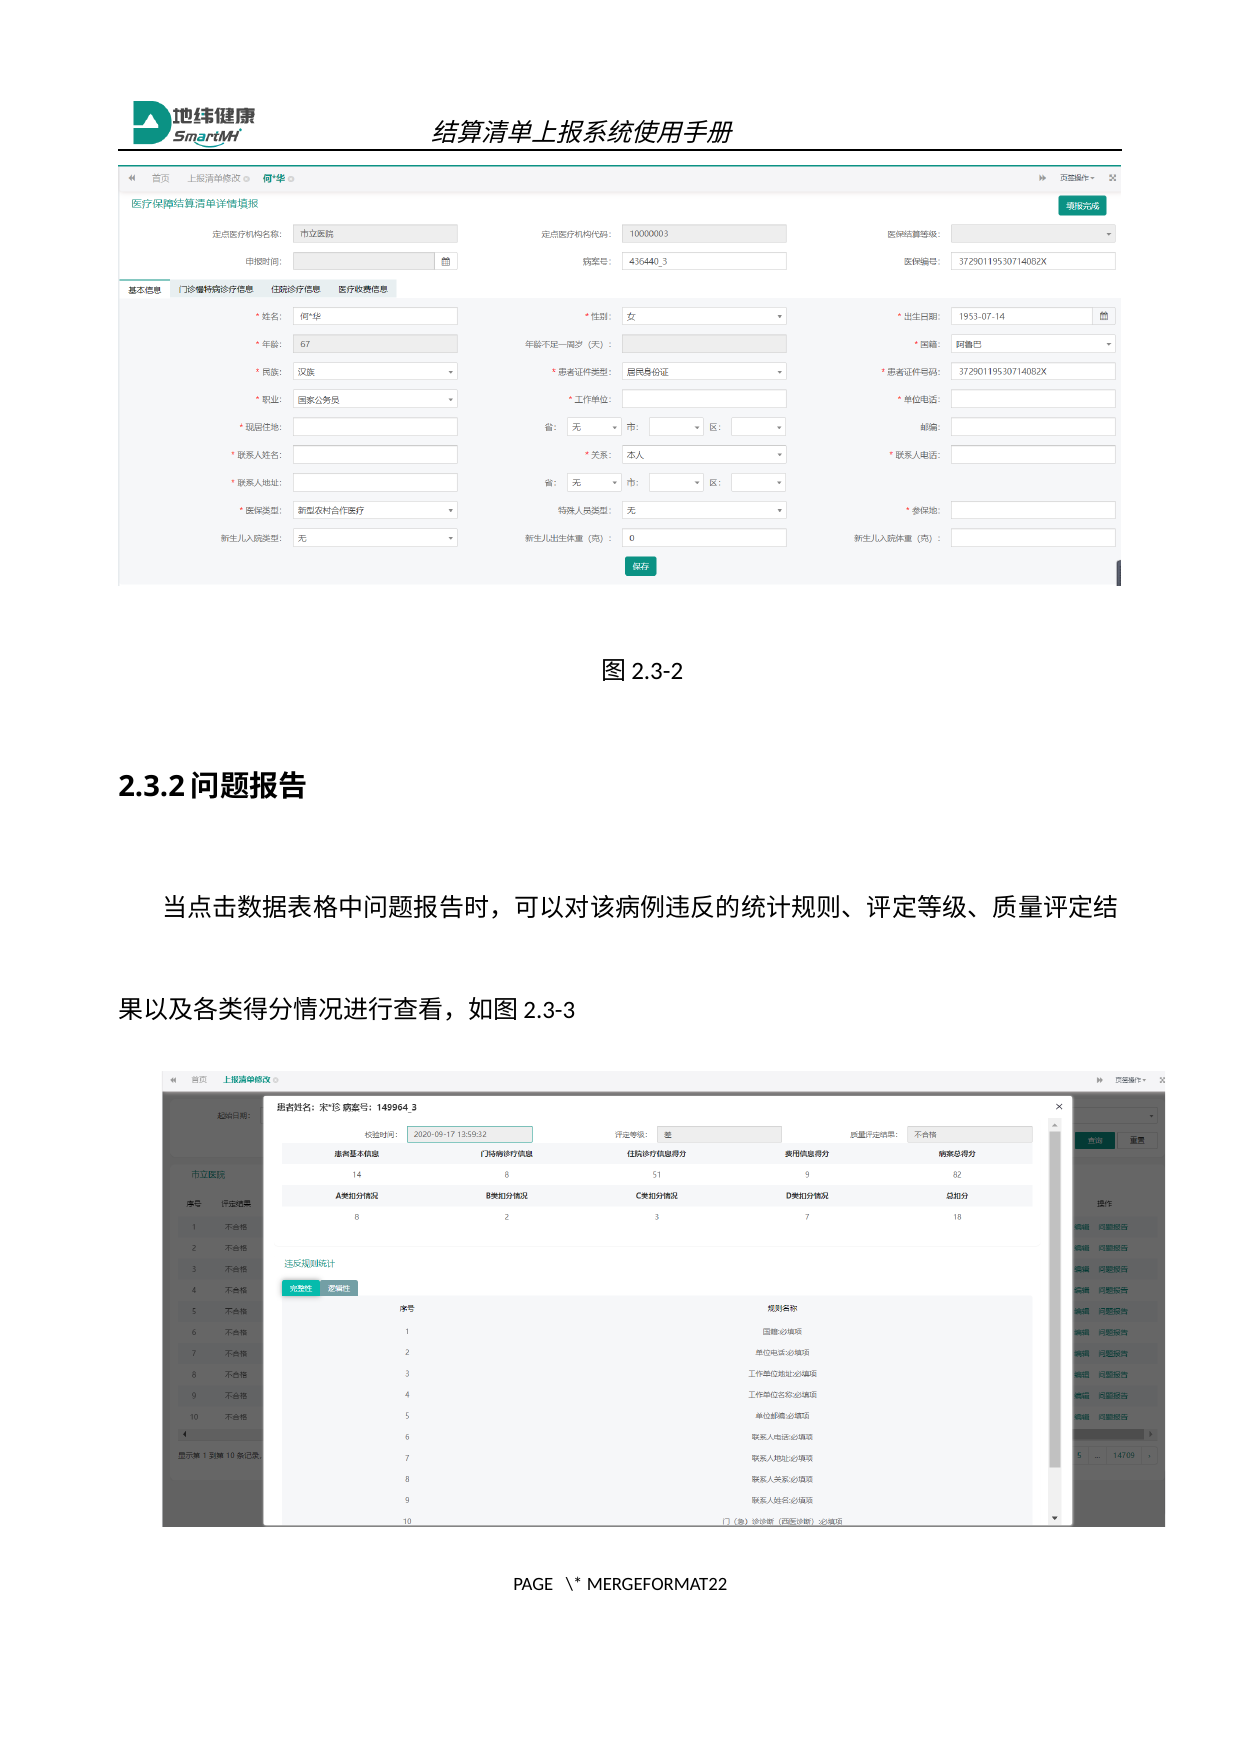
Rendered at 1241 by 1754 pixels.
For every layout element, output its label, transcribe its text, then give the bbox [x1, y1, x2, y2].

picture [129, 94, 258, 149]
text 图2.3-2 [118, 634, 1122, 702]
picture [161, 1071, 1166, 1527]
subtitle 2.3.2问题报告 [118, 750, 1122, 818]
picture [118, 165, 1121, 586]
text 当点击数据表格中问题报告时，可以对该病例违反的统计规则、评定等级、质量评定结果以及各类得分情况进行查看，如图2.3-3 [118, 871, 1122, 1041]
